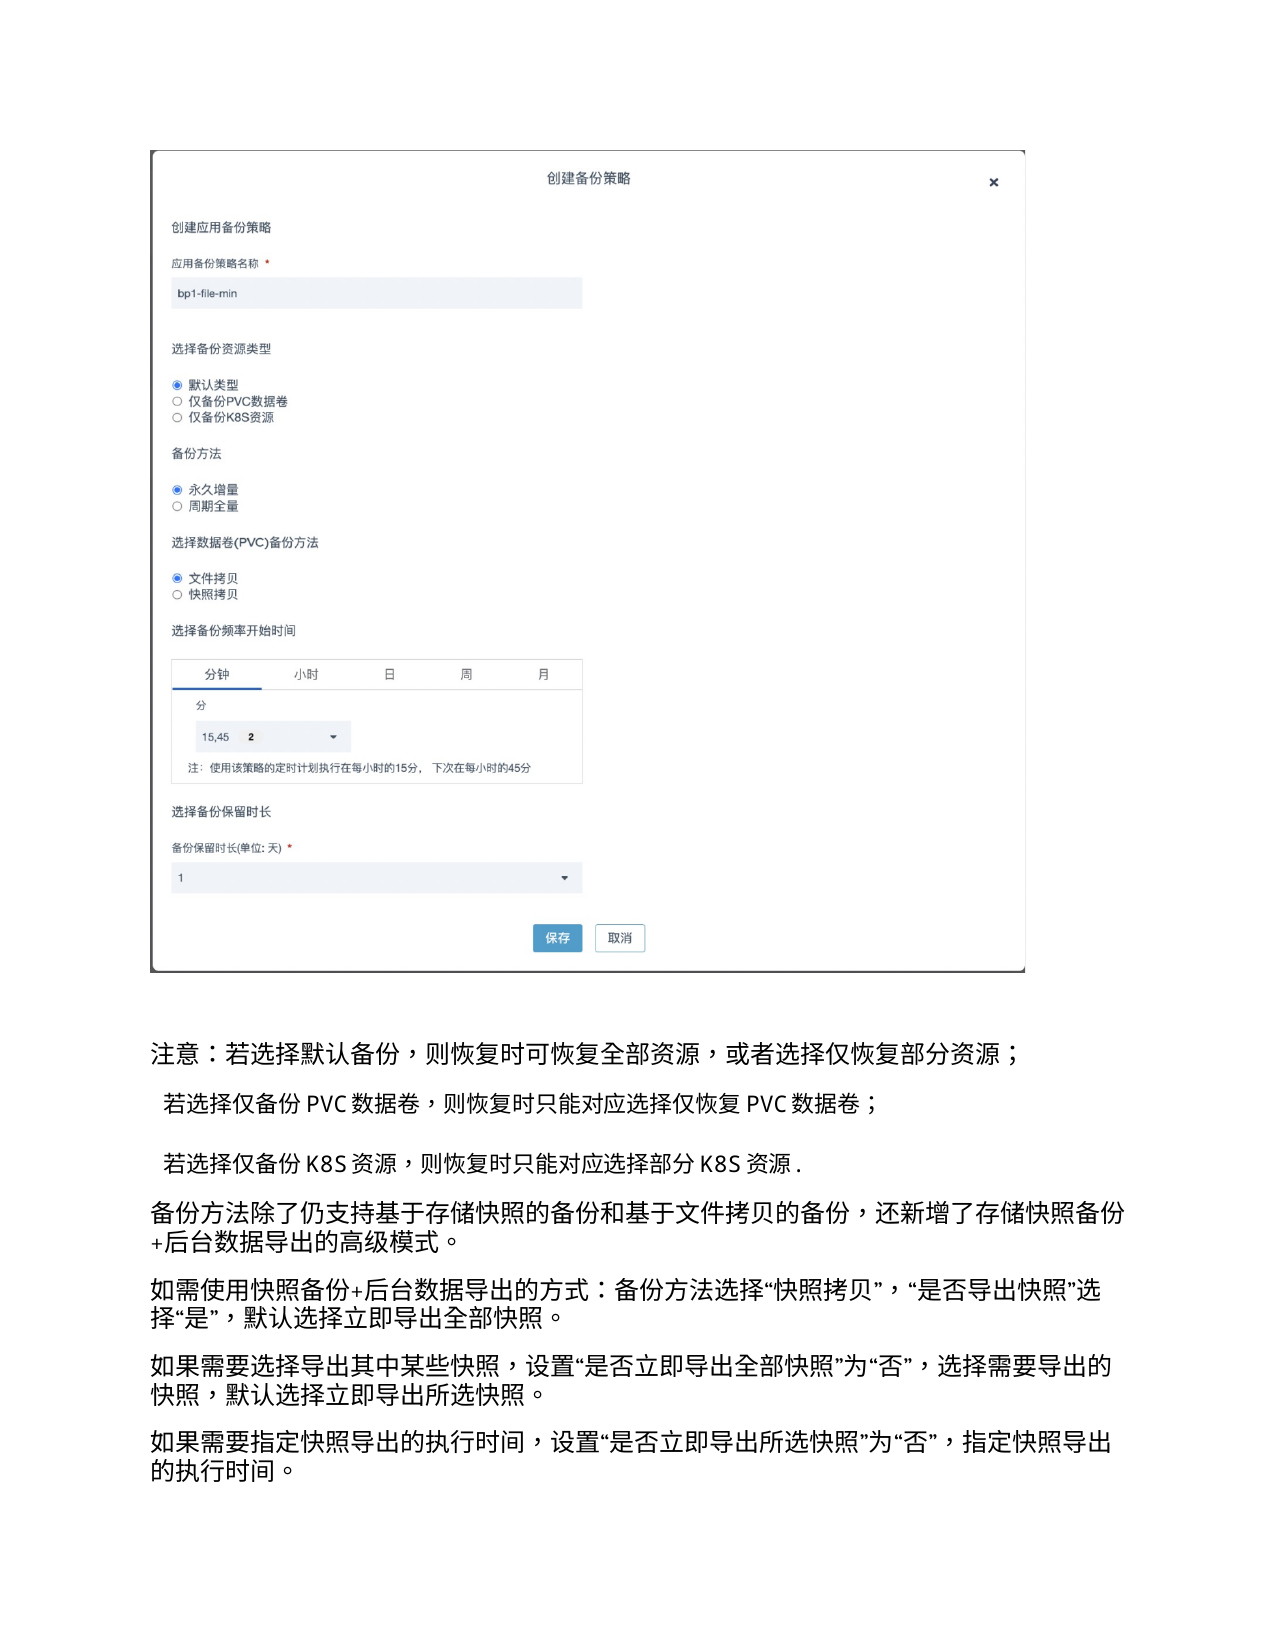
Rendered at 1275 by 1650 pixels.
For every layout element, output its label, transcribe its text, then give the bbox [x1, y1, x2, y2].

text 若选择仅备份PVC数据卷，则恢复时只能对应选择仅恢复PVC数据卷； 若选择仅备份K8S资源，则恢复时只能对应选择部分K8S资源. [150, 1088, 1125, 1179]
picture [150, 150, 1025, 973]
text 注意：若选择默认备份，则恢复时可恢复全部资源，或者选择仅恢复部分资源； [150, 1041, 1125, 1069]
text 如果需要选择导出其中某些快照，设置“是否立即导出全部快照”为“否”，选择需要导出的快照，默认选择立即导出所选快照。 [150, 1353, 1125, 1410]
text 如需使用快照备份+后台数据导出的方式：备份方法选择“快照拷贝”，“是否导出快照”选择“是”，默认选择立即导出全部快照。 [150, 1277, 1125, 1334]
text 备份方法除了仍支持基于存储快照的备份和基于文件拷贝的备份，还新增了存储快照备份+后台数据导出的高级模式。 [150, 1200, 1125, 1258]
text 如果需要指定快照导出的执行时间，设置“是否立即导出所选快照”为“否”，指定快照导出的执行时间。 [150, 1429, 1125, 1487]
